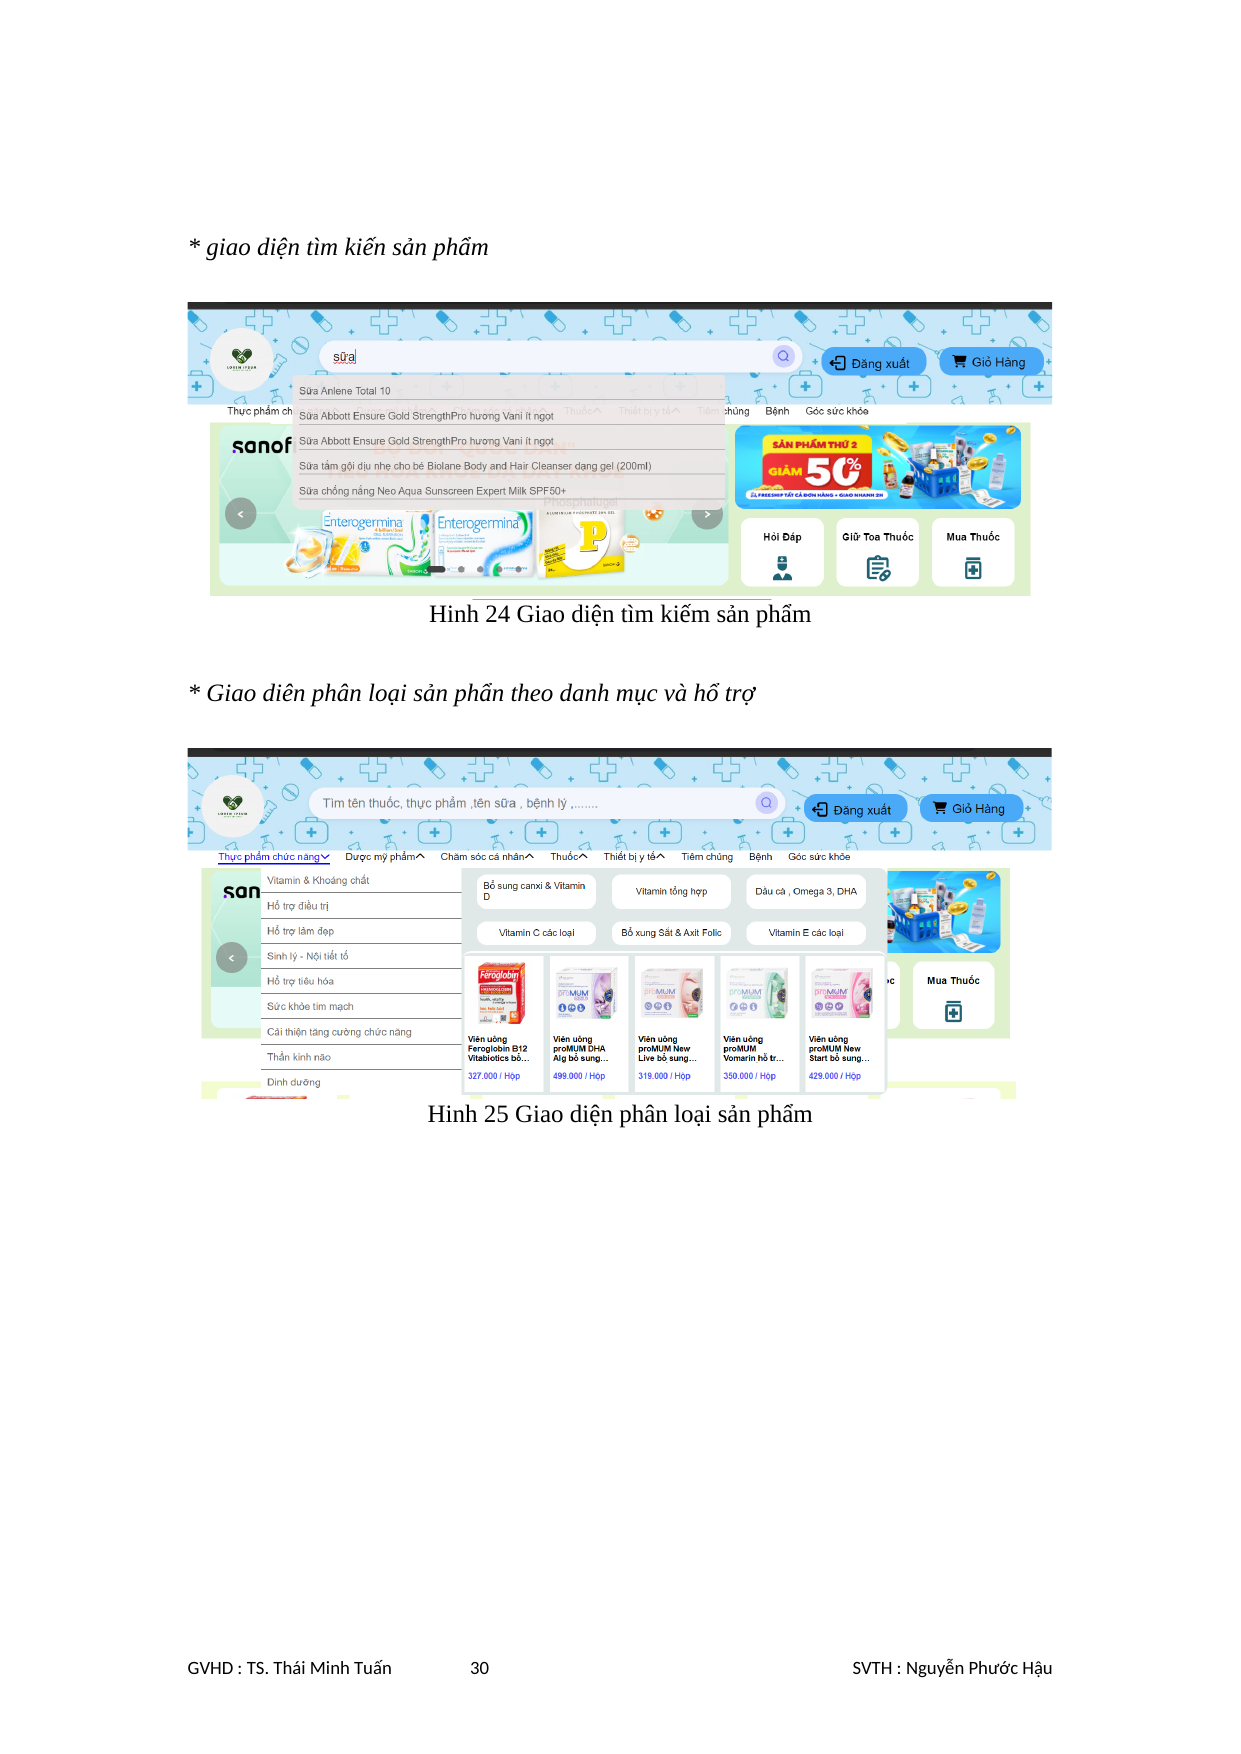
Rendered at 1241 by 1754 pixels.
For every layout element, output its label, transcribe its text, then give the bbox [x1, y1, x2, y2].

text Hinh 24 Giao diện tìm kiếm sản phẩm [187, 600, 1053, 628]
subtitle * giao diện tìm kiến sản phẩm [187, 232, 1053, 261]
text Hinh 25 Giao diện phân loại sản phẩm [187, 1099, 1053, 1128]
subtitle * Giao diên phân loại sản phẩn theo danh mục và hổ trợ [187, 678, 1053, 707]
picture [187, 302, 1053, 600]
picture [187, 748, 1052, 1099]
